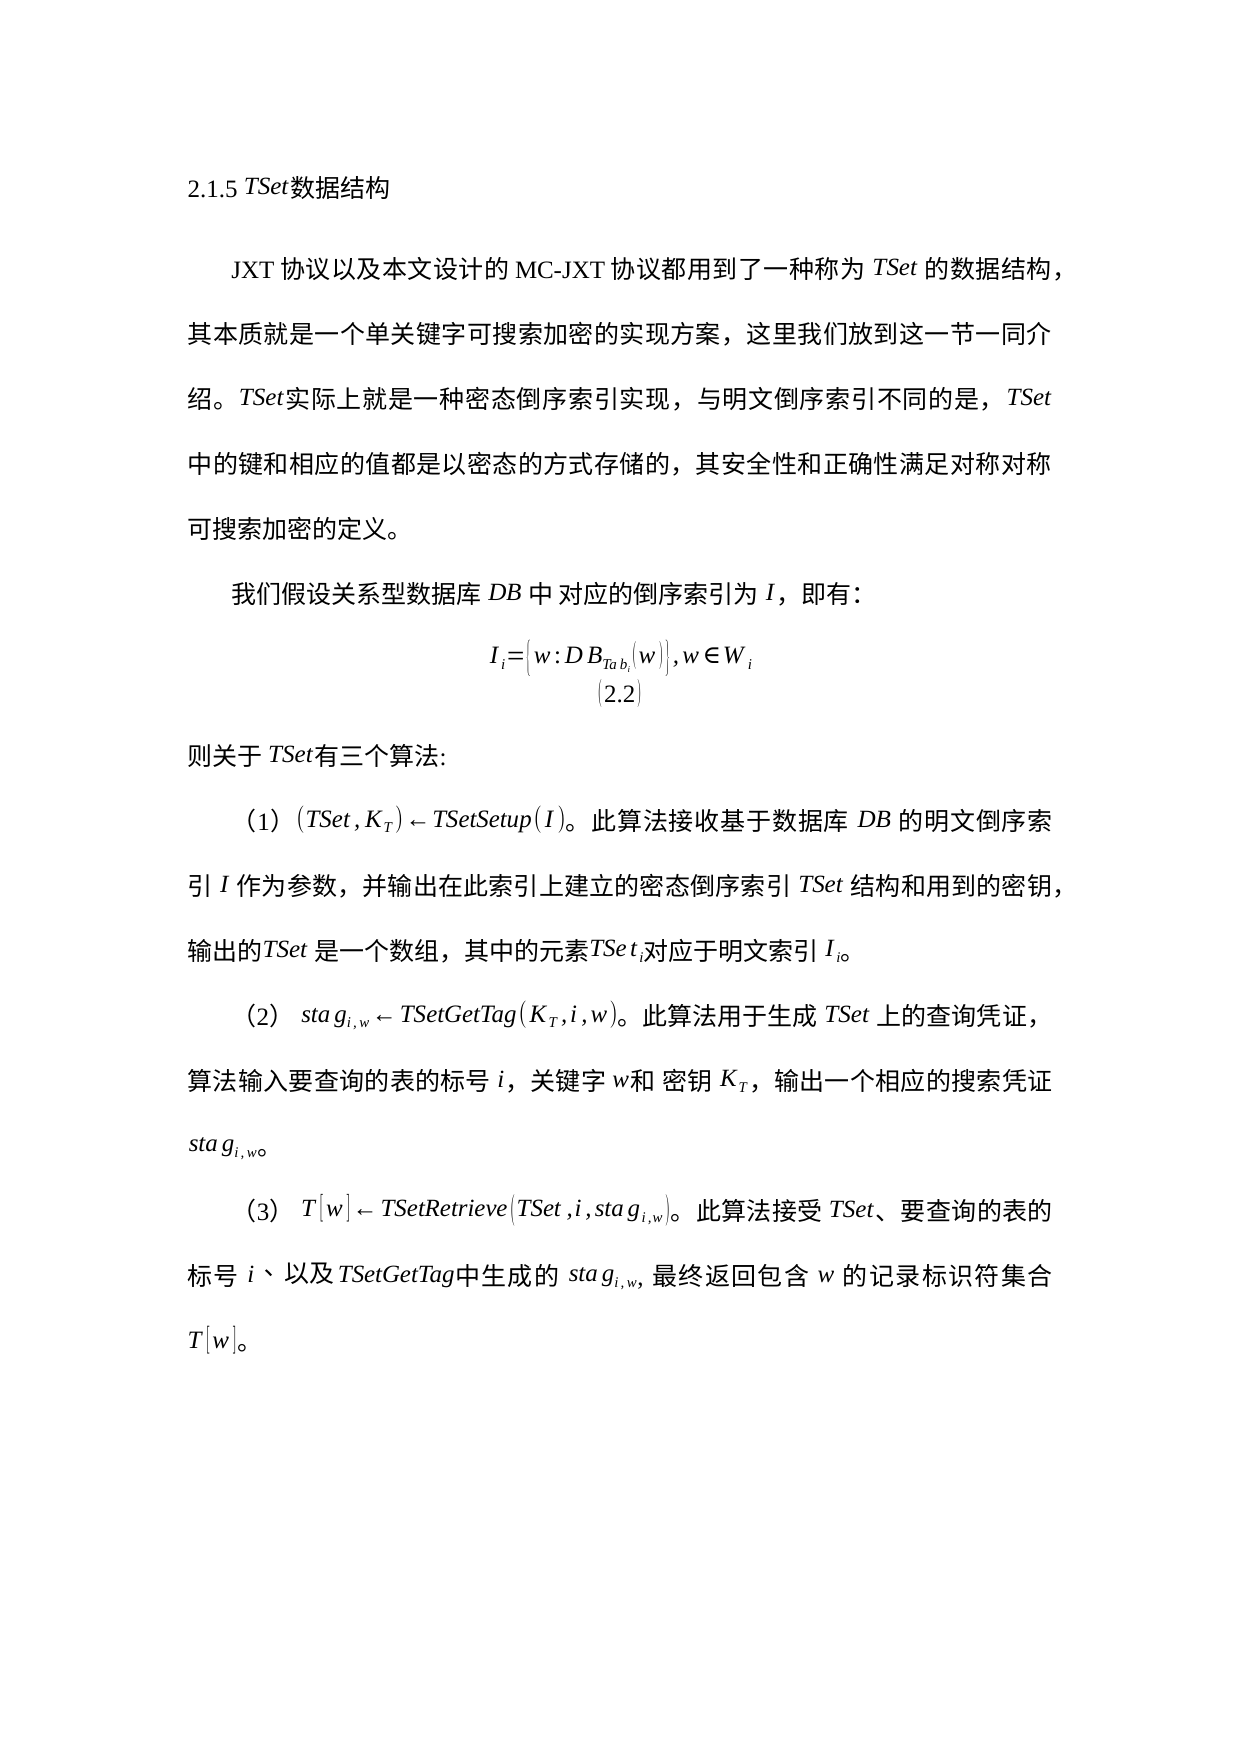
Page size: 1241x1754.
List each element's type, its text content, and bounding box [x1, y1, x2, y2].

text 我们假设关系型数据库 中 对应的倒序索引为 ，即有： [187, 560, 1053, 625]
text （1）。此算法接收基于数据库 的明文倒序索引 作为参数，并输出在此索引上建立的密态倒序索引 结构和用到的密钥，输出的 是一个数组，其中的元素对应于明文索引 。 [187, 787, 1053, 982]
text （3） 。此算法接受 、要查询的表的标号 中生成的 , 最终返回包含 的记录标识符集合 。 [187, 1177, 1053, 1372]
text （2） 。此算法用于生成 上的查询凭证，算法输入要查询的表的标号 ，关键字 和 密钥 ，输出一个相应的搜索凭证 。 [187, 982, 1053, 1177]
subtitle 数据结构 [187, 154, 1053, 219]
text JXT协议以及本文设计的MC-JXT协议都用到了一种称为 的数据结构，其本质就是一个单关键字可搜索加密的实现方案，这里我们放到这一节一同介绍。实际上就是一种密态倒序索引实现，与明文倒序索引不同的是，中的键和相应的值都是以密态的方式存储的，其安全性和正确性满足对称对称可搜索加密的定义。 [187, 235, 1053, 560]
text 则关于 有三个算法: [187, 722, 1053, 787]
